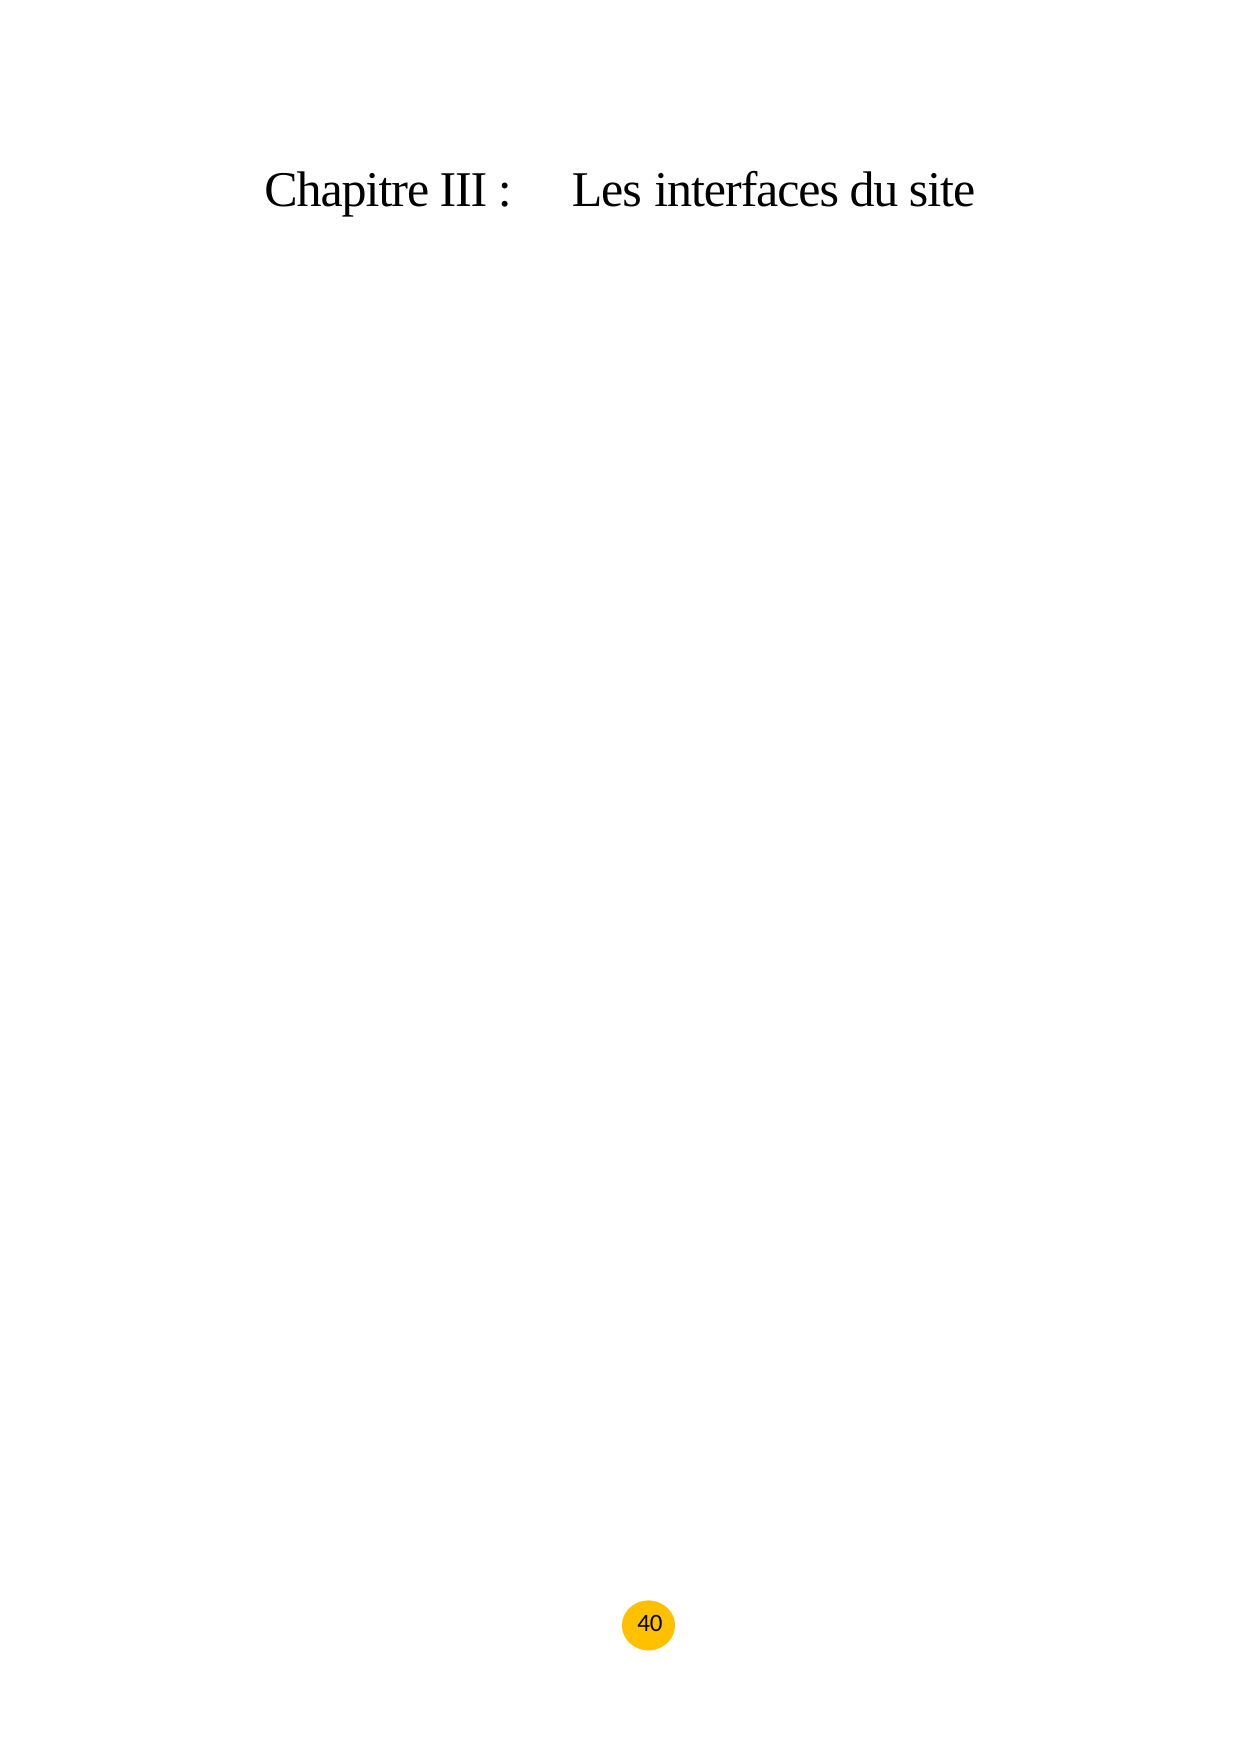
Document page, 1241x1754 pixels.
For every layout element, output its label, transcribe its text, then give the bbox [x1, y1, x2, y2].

text Les interfaces du site [148, 160, 1093, 217]
